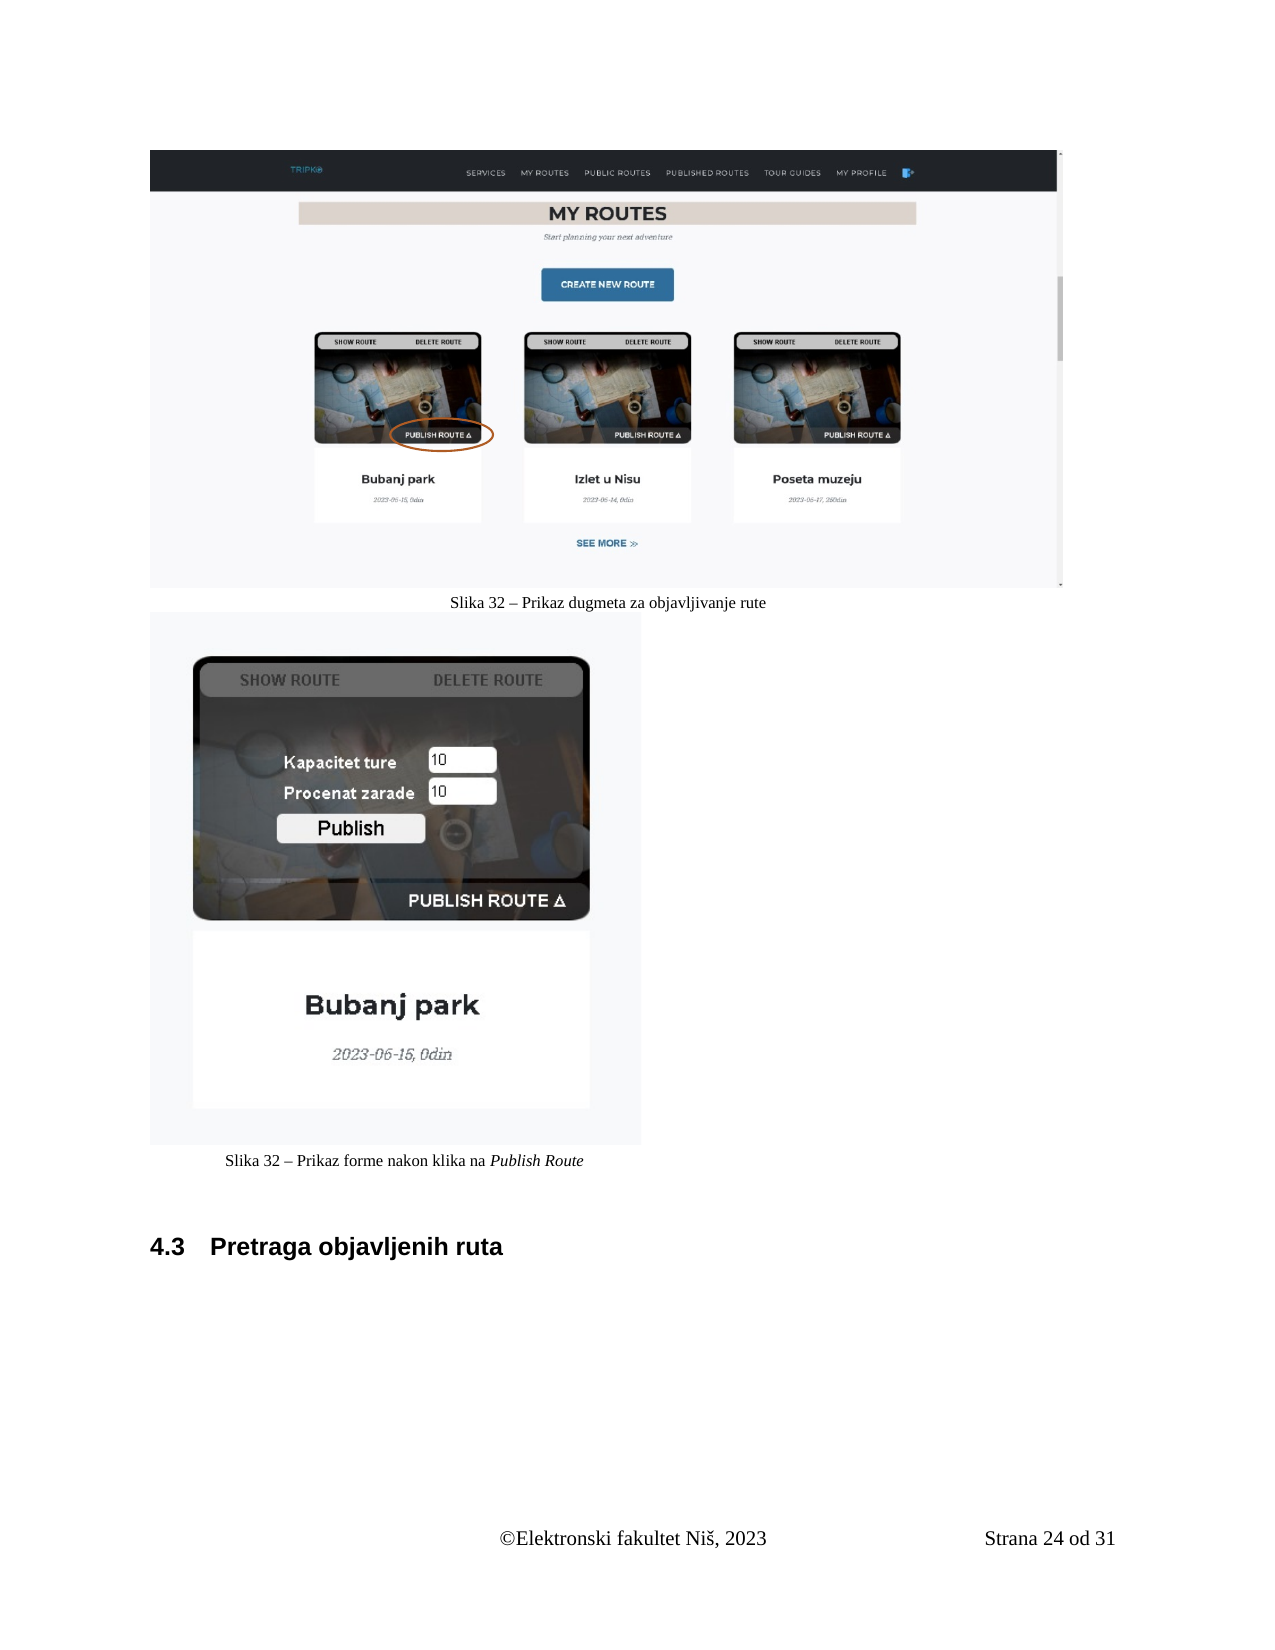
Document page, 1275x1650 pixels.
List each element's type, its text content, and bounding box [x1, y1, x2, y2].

text Slika 32 – Prikaz dugmeta za objavljivanje rute [150, 587, 1125, 612]
text Slika 32 – Prikaz forme nakon klika na Publish Route [150, 1145, 1125, 1170]
picture [150, 150, 1063, 588]
picture [150, 612, 642, 1145]
subtitle Pretraga objavljenih ruta [150, 1232, 1125, 1261]
